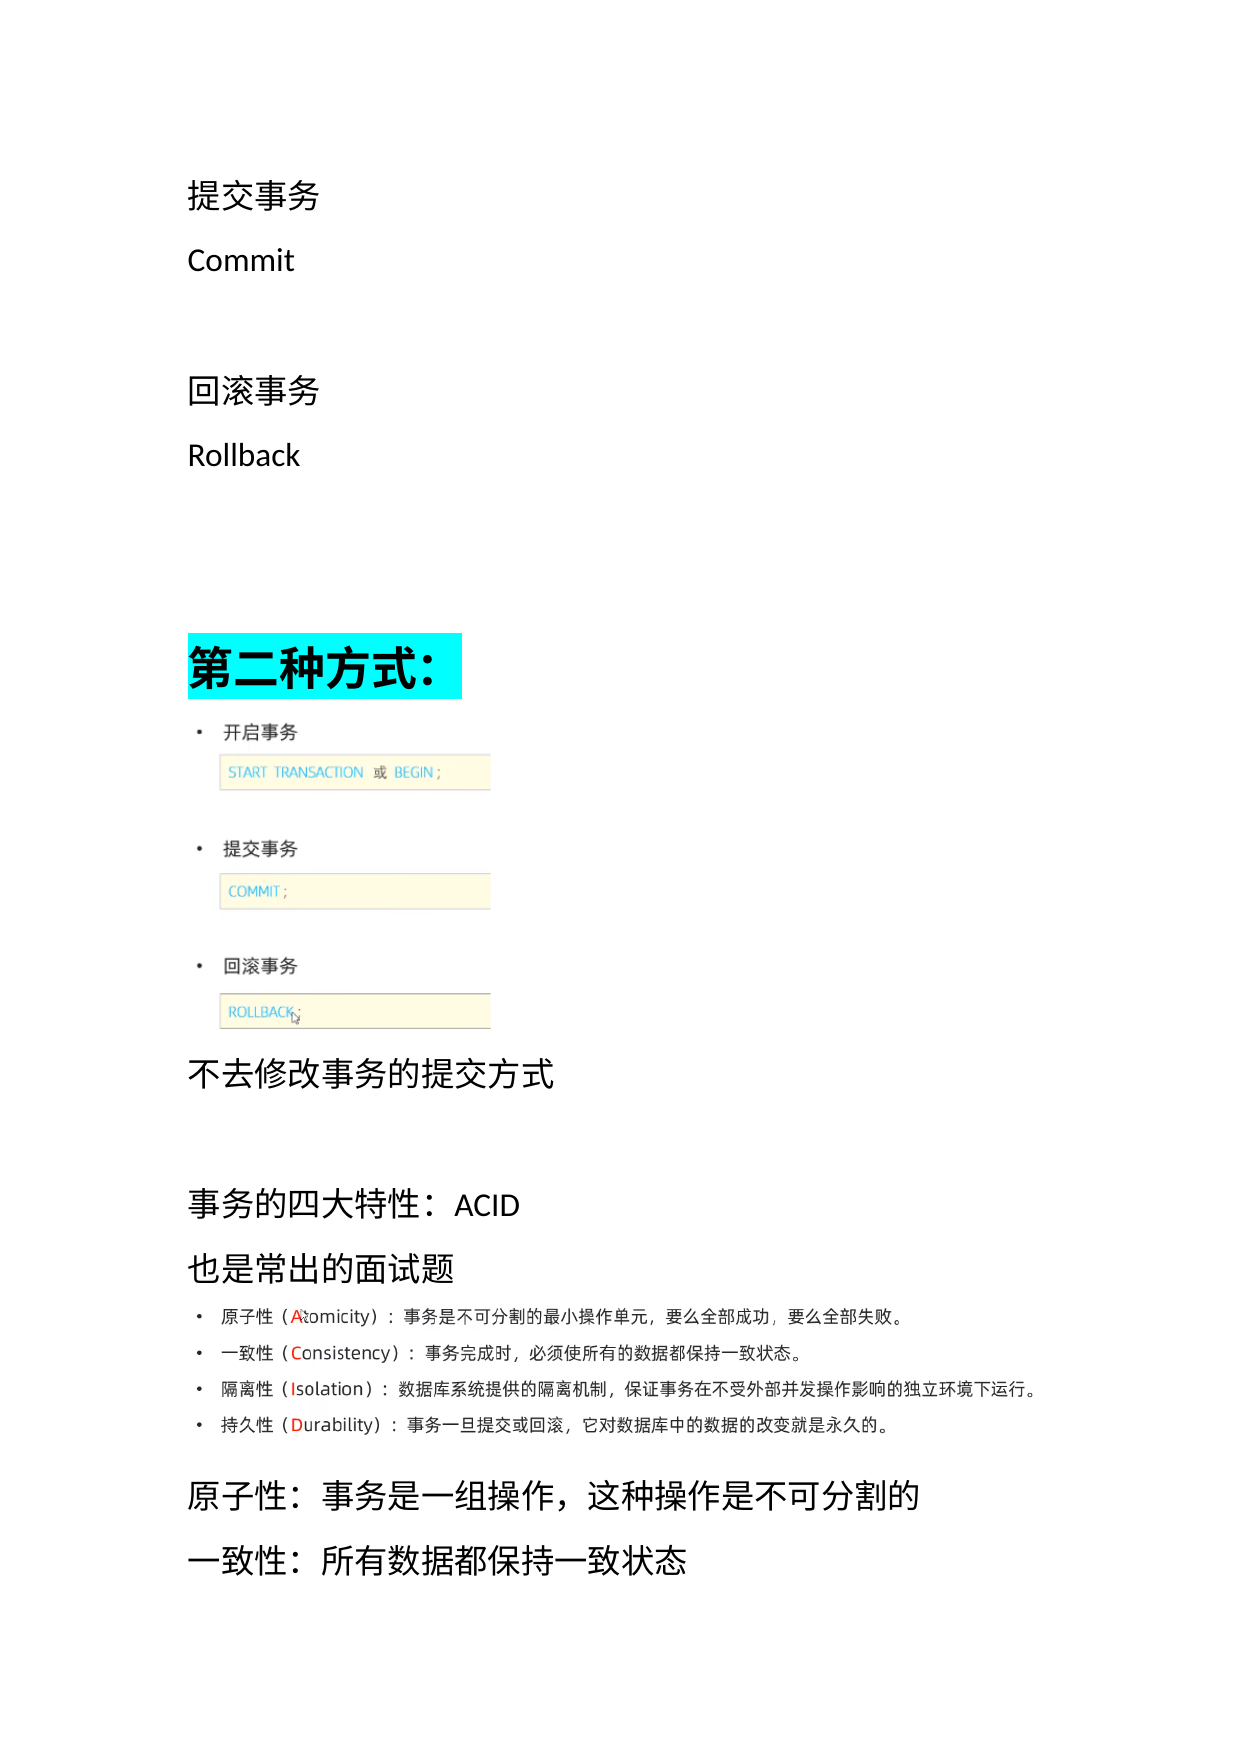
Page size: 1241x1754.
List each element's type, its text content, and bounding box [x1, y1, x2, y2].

text 事务的四大特性：ACID [187, 1169, 1053, 1234]
picture [187, 1299, 1053, 1438]
text 也是常出的面试题 [187, 1234, 1053, 1299]
text 原子性：事务是一组操作，这种操作是不可分割的 [187, 1462, 1053, 1527]
text 第二种方式： [187, 617, 1053, 714]
text Rollback [187, 422, 1053, 487]
picture [187, 714, 491, 1031]
text 不去修改事务的提交方式 [187, 1039, 1053, 1104]
text 一致性：所有数据都保持一致状态 [187, 1527, 1053, 1592]
text 回滚事务 [187, 357, 1053, 422]
text 提交事务 [187, 162, 1053, 227]
text Commit [187, 227, 1053, 292]
